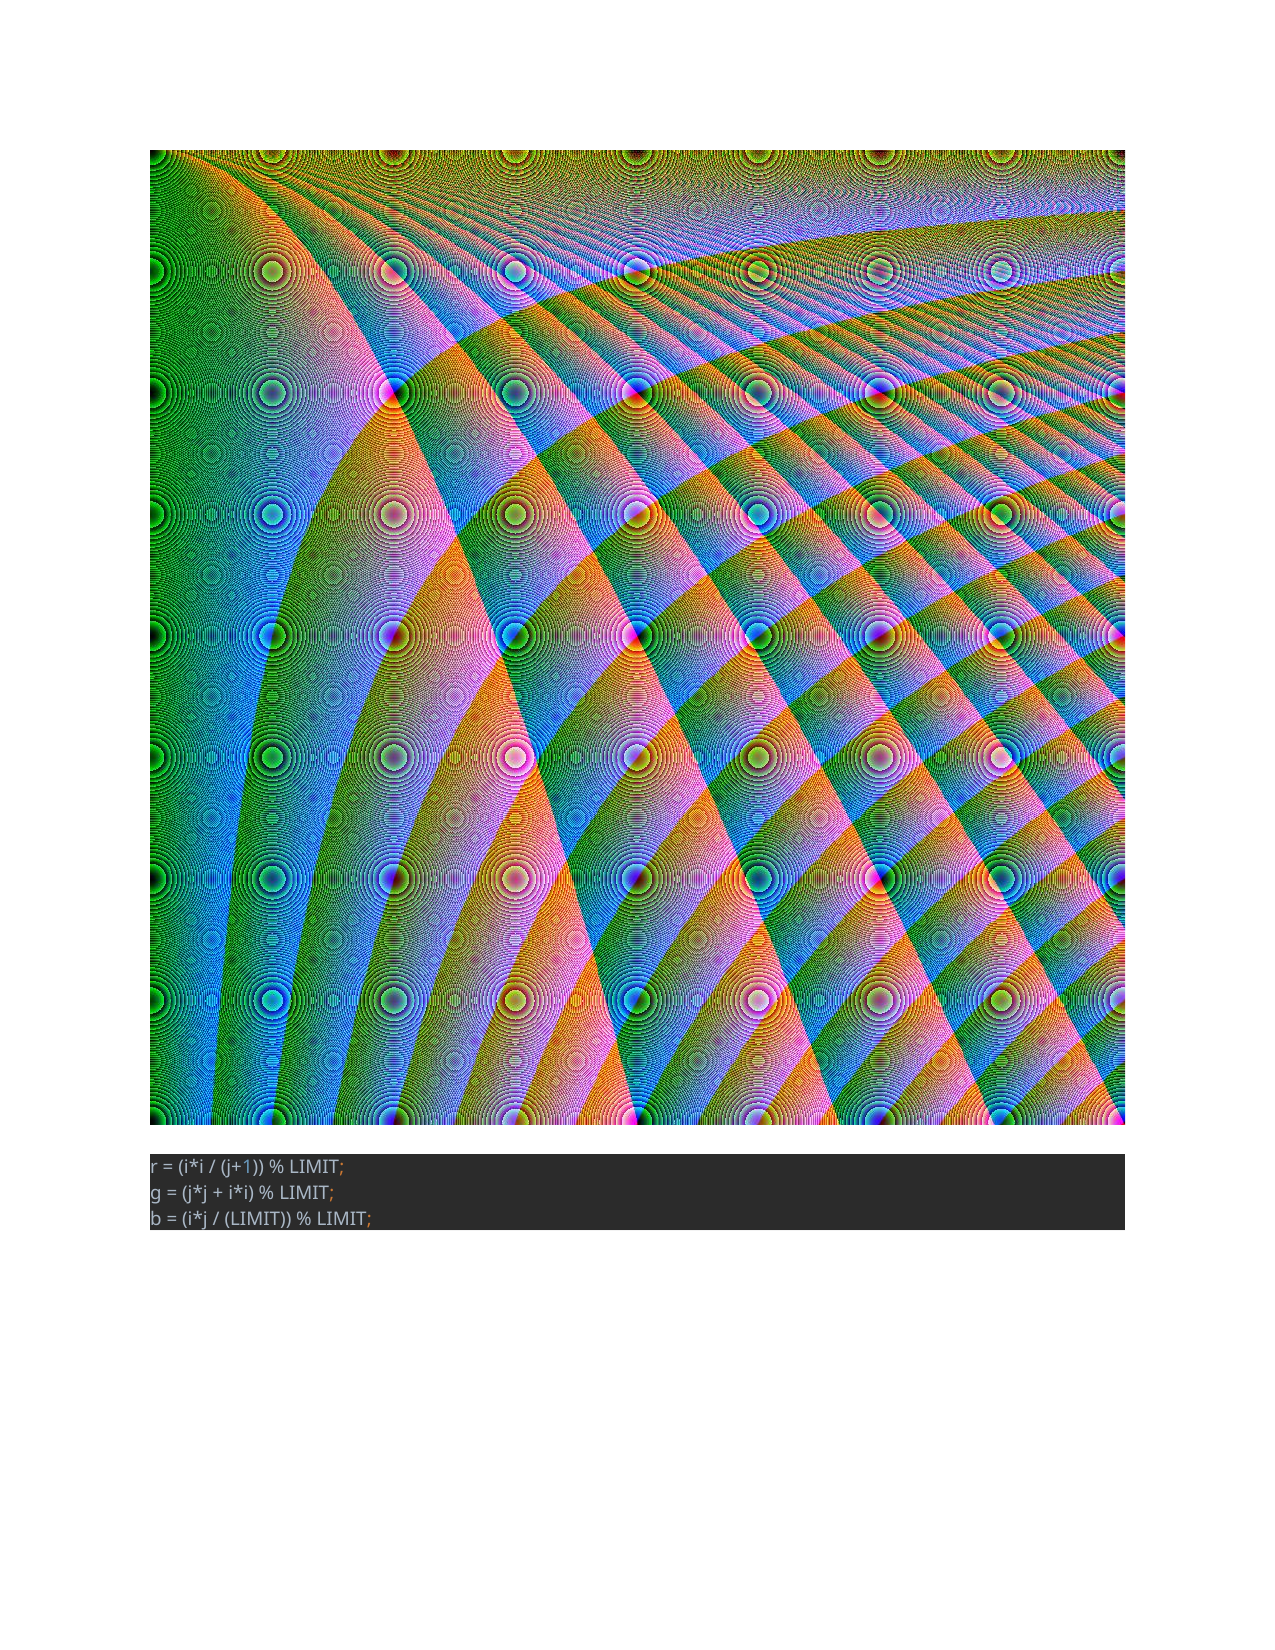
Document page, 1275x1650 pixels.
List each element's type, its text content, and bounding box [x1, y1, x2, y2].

picture [203, 806, 208, 823]
picture [150, 150, 1125, 1125]
picture [209, 815, 216, 822]
text r = (i*i / (j+1)) % LIMIT; g = (j*j + i*i) % LIMIT; b = (i*j / (LIMIT)) % LIMIT; [150, 1154, 1125, 1230]
